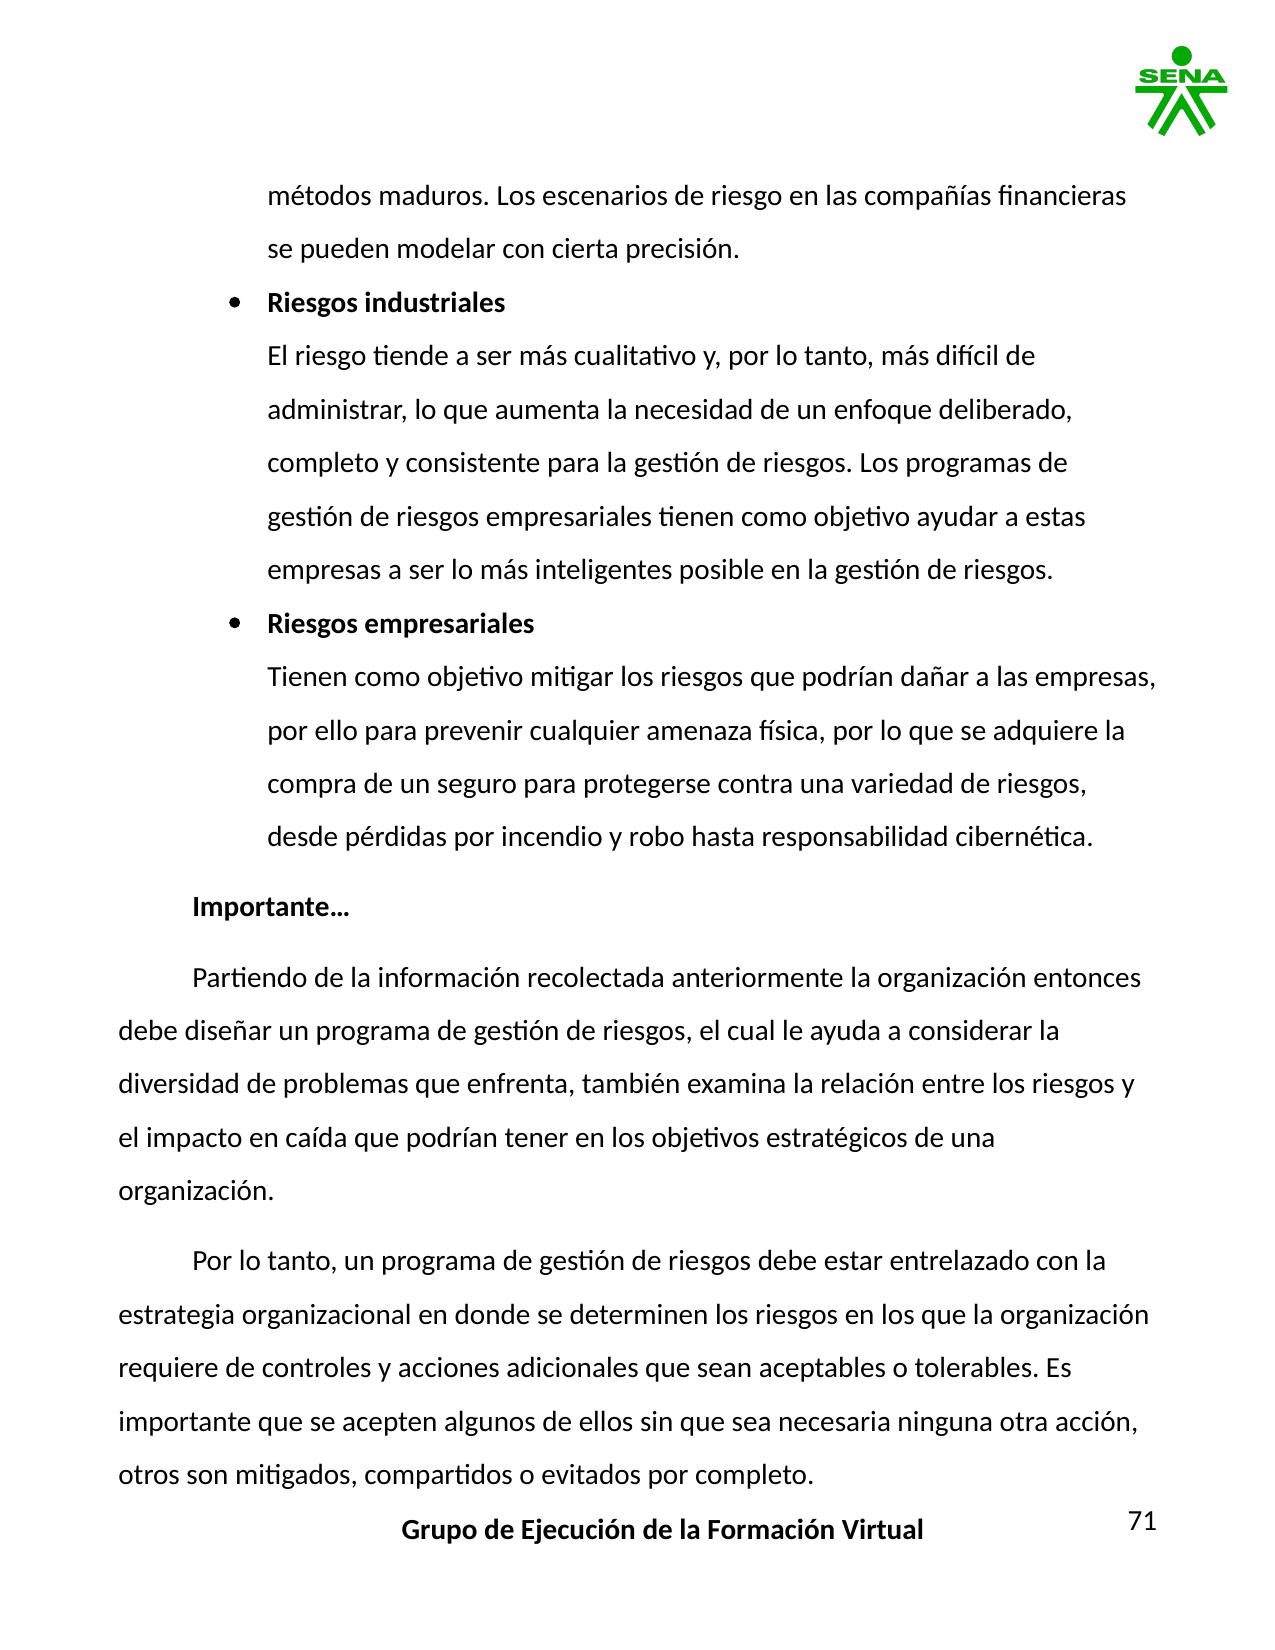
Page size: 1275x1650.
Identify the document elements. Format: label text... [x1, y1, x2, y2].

text Importante… [118, 888, 1157, 924]
list Riesgos industriales [229, 284, 1157, 320]
picture [1135, 46, 1228, 136]
list Tienen como objetivo mitigar los riesgos que podrían dañar a las empresas, por ello para prevenir cualquier amenaza física, por lo que se adquiere la compra de un seguro para protegerse contra una variedad de riesgos, desde pérdidas por incendio y robo hasta responsabilidad cibernética. [267, 658, 1157, 854]
text Partiendo de la información recolectada anteriormente la organización entonces debe diseñar un programa de gestión de riesgos, el cual le ayuda a considerar la diversidad de problemas que enfrenta, también examina la relación entre los riesgos y el impacto en caída que podrían tener en los objetivos estratégicos de una organización. [118, 959, 1157, 1208]
list El riesgo tiende a ser más cualitativo y, por lo tanto, más difícil de administrar, lo que aumenta la necesidad de un enfoque deliberado, completo y consistente para la gestión de riesgos. Los programas de gestión de riesgos empresariales tienen como objetivo ayudar a estas empresas a ser lo más inteligentes posible en la gestión de riesgos. [267, 337, 1157, 587]
text Por lo tanto, un programa de gestión de riesgos debe estar entrelazado con la estrategia organizacional en donde se determinen los riesgos en los que la organización requiere de controles y acciones adicionales que sean aceptables o tolerables. Es importante que se acepten algunos de ellos sin que sea necesaria ninguna otra acción, otros son mitigados, compartidos o evitados por completo. [118, 1242, 1157, 1492]
list Riesgos empresariales [229, 605, 1157, 640]
